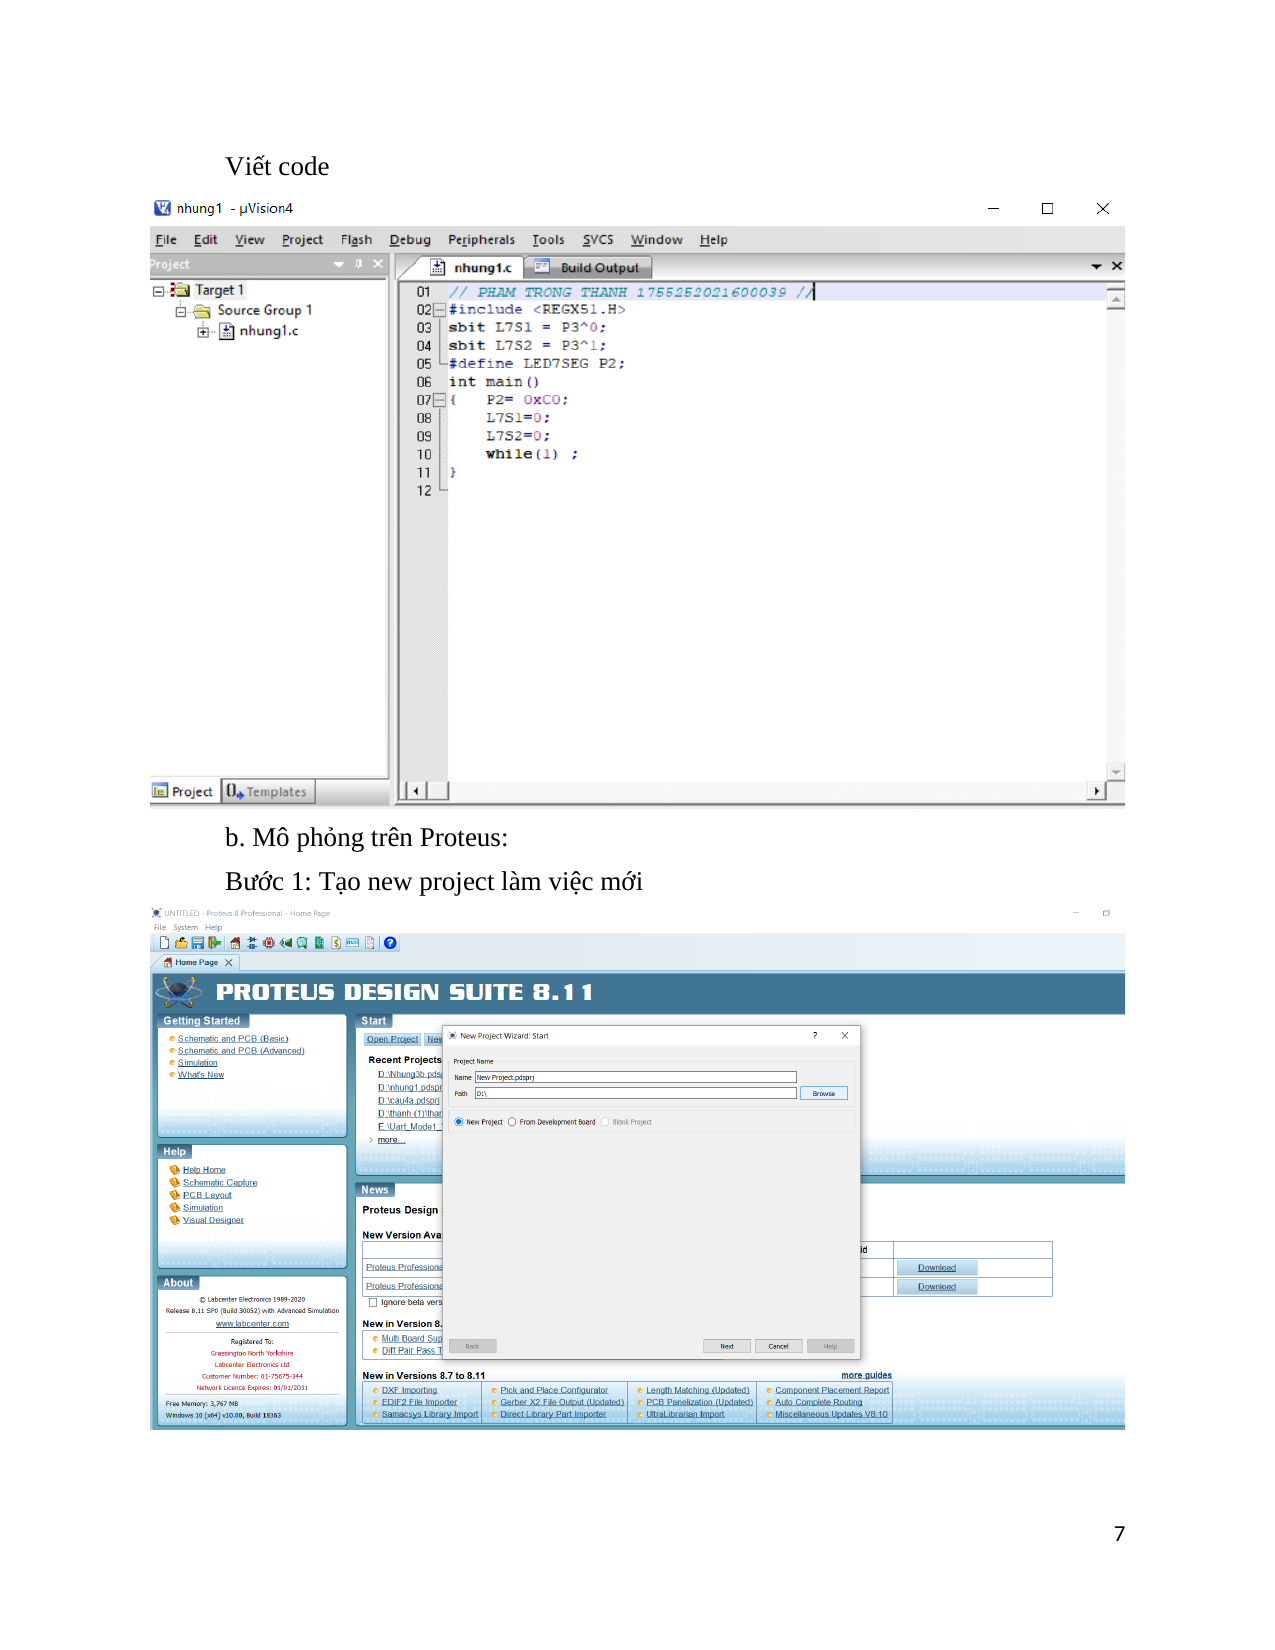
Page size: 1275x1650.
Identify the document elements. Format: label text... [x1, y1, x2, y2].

text Bước 1: Tạo new project làm việc mới [150, 865, 1125, 896]
text b. Mô phỏng trên Proteus: [150, 821, 1125, 852]
picture [150, 193, 1125, 809]
text Viết code [150, 150, 1125, 181]
picture [150, 908, 1125, 1430]
